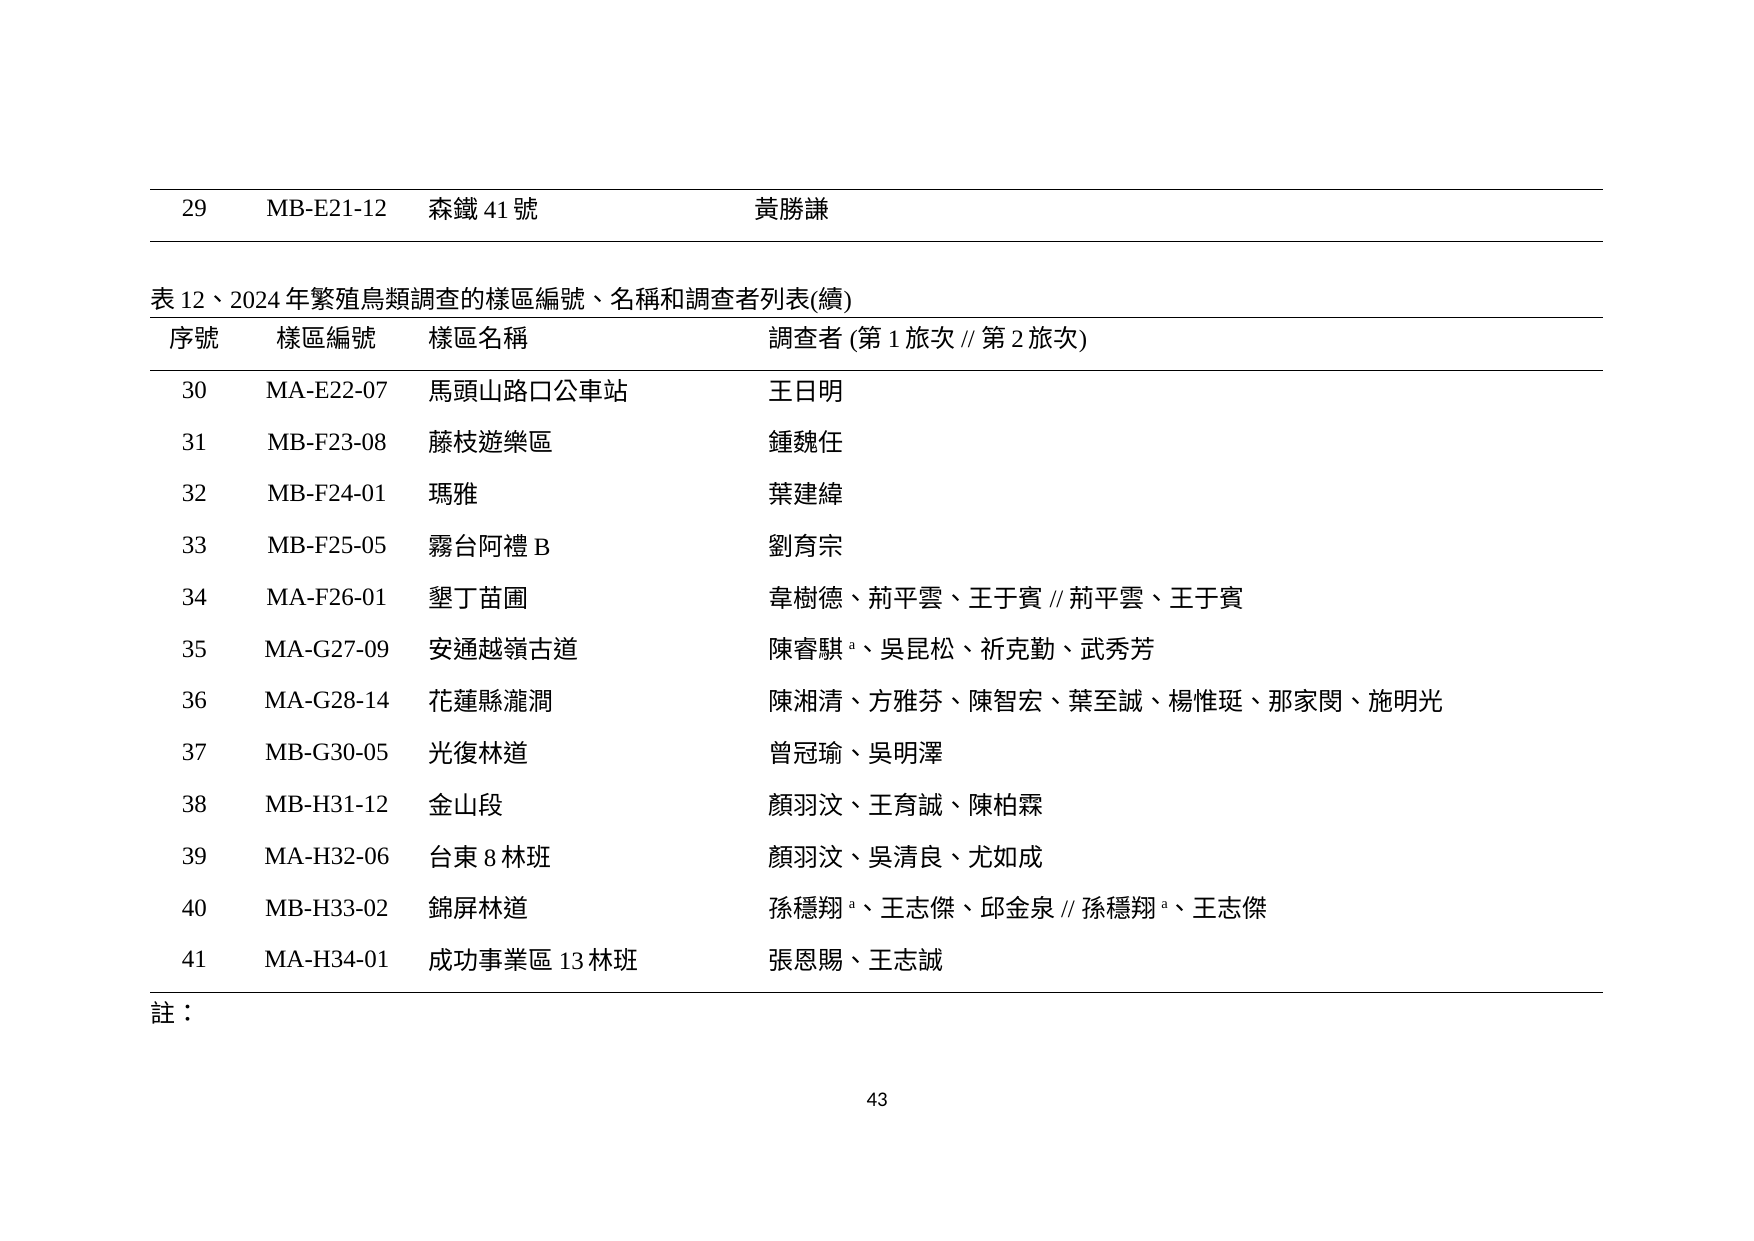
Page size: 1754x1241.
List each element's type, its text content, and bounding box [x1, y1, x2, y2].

table_header 序號 [150, 318, 238, 369]
table_cell MB-H33-02 [238, 888, 415, 940]
table_cell 森鐵41號 [415, 190, 741, 241]
table_cell 38 [150, 785, 238, 836]
text 表12、2024年繁殖鳥類調查的樣區編號、名稱和調查者列表(續) [150, 279, 1604, 317]
table_header 樣區名稱 [415, 318, 755, 369]
table_header 樣區編號 [238, 318, 415, 369]
table_cell MB-F23-08 [238, 422, 415, 474]
table_cell 34 [150, 578, 238, 629]
table_cell 37 [150, 733, 238, 785]
table_cell 陳湘清、方雅芬、陳智宏、葉至誠、楊惟珽、那家閔、施明光 [755, 681, 1603, 733]
table_cell MA-H32-06 [238, 836, 415, 888]
table_cell 瑪雅 [415, 474, 755, 526]
table_cell 39 [150, 836, 238, 888]
table_cell 40 [150, 888, 238, 940]
table_cell 顏羽汶、王育誠、陳柏霖 [755, 785, 1603, 836]
table_cell 29 [150, 190, 238, 241]
table_cell 鍾魏任 [755, 422, 1603, 474]
table_cell MA-G27-09 [238, 629, 415, 681]
table_cell 錦屏林道 [415, 888, 755, 940]
table_cell 藤枝遊樂區 [415, 422, 755, 474]
text 註： [150, 993, 1604, 1030]
table_cell 41 [150, 940, 238, 992]
table_cell MA-G28-14 [238, 681, 415, 733]
table_cell MB-G30-05 [238, 733, 415, 785]
table_cell 黃勝謙 [741, 190, 1603, 241]
table_cell 花蓮縣瀧澗 [415, 681, 755, 733]
table_header 調查者 (第1旅次 // 第2旅次) [755, 318, 1603, 369]
table_cell 安通越嶺古道 [415, 629, 755, 681]
table_cell MB-F24-01 [238, 474, 415, 526]
table_cell MA-H34-01 [238, 940, 415, 992]
table_cell 36 [150, 681, 238, 733]
table_cell 33 [150, 526, 238, 578]
table_cell 32 [150, 474, 238, 526]
table_cell 葉建緯 [755, 474, 1603, 526]
table_cell MA-E22-07 [238, 371, 415, 422]
table_cell 劉育宗 [755, 526, 1603, 578]
table_cell 顏羽汶、吳清良、尤如成 [755, 836, 1603, 888]
table_cell 張恩賜、王志誠 [755, 940, 1603, 992]
table_cell 30 [150, 371, 238, 422]
table_cell MB-H31-12 [238, 785, 415, 836]
table_cell MB-F25-05 [238, 526, 415, 578]
table_cell 光復林道 [415, 733, 755, 785]
table_cell 31 [150, 422, 238, 474]
table_cell 35 [150, 629, 238, 681]
table_cell 陳睿騏a、吳昆松、祈克勤、武秀芳 [755, 629, 1603, 681]
table_cell MB-E21-12 [238, 190, 415, 241]
table_cell 金山段 [415, 785, 755, 836]
table_cell 霧台阿禮B [415, 526, 755, 578]
table_cell 孫穩翔a、王志傑、邱金泉 // 孫穩翔a、王志傑 [755, 888, 1603, 940]
table_cell 馬頭山路口公車站 [415, 371, 755, 422]
table_cell 成功事業區13林班 [415, 940, 755, 992]
table_cell 韋樹德、荊平雲、王于賓 // 荊平雲、王于賓 [755, 578, 1603, 629]
table_cell 曾冠瑜、吳明澤 [755, 733, 1603, 785]
table_cell 台東8林班 [415, 836, 755, 888]
table_cell 墾丁苗圃 [415, 578, 755, 629]
table_cell 王日明 [755, 371, 1603, 422]
table_cell MA-F26-01 [238, 578, 415, 629]
